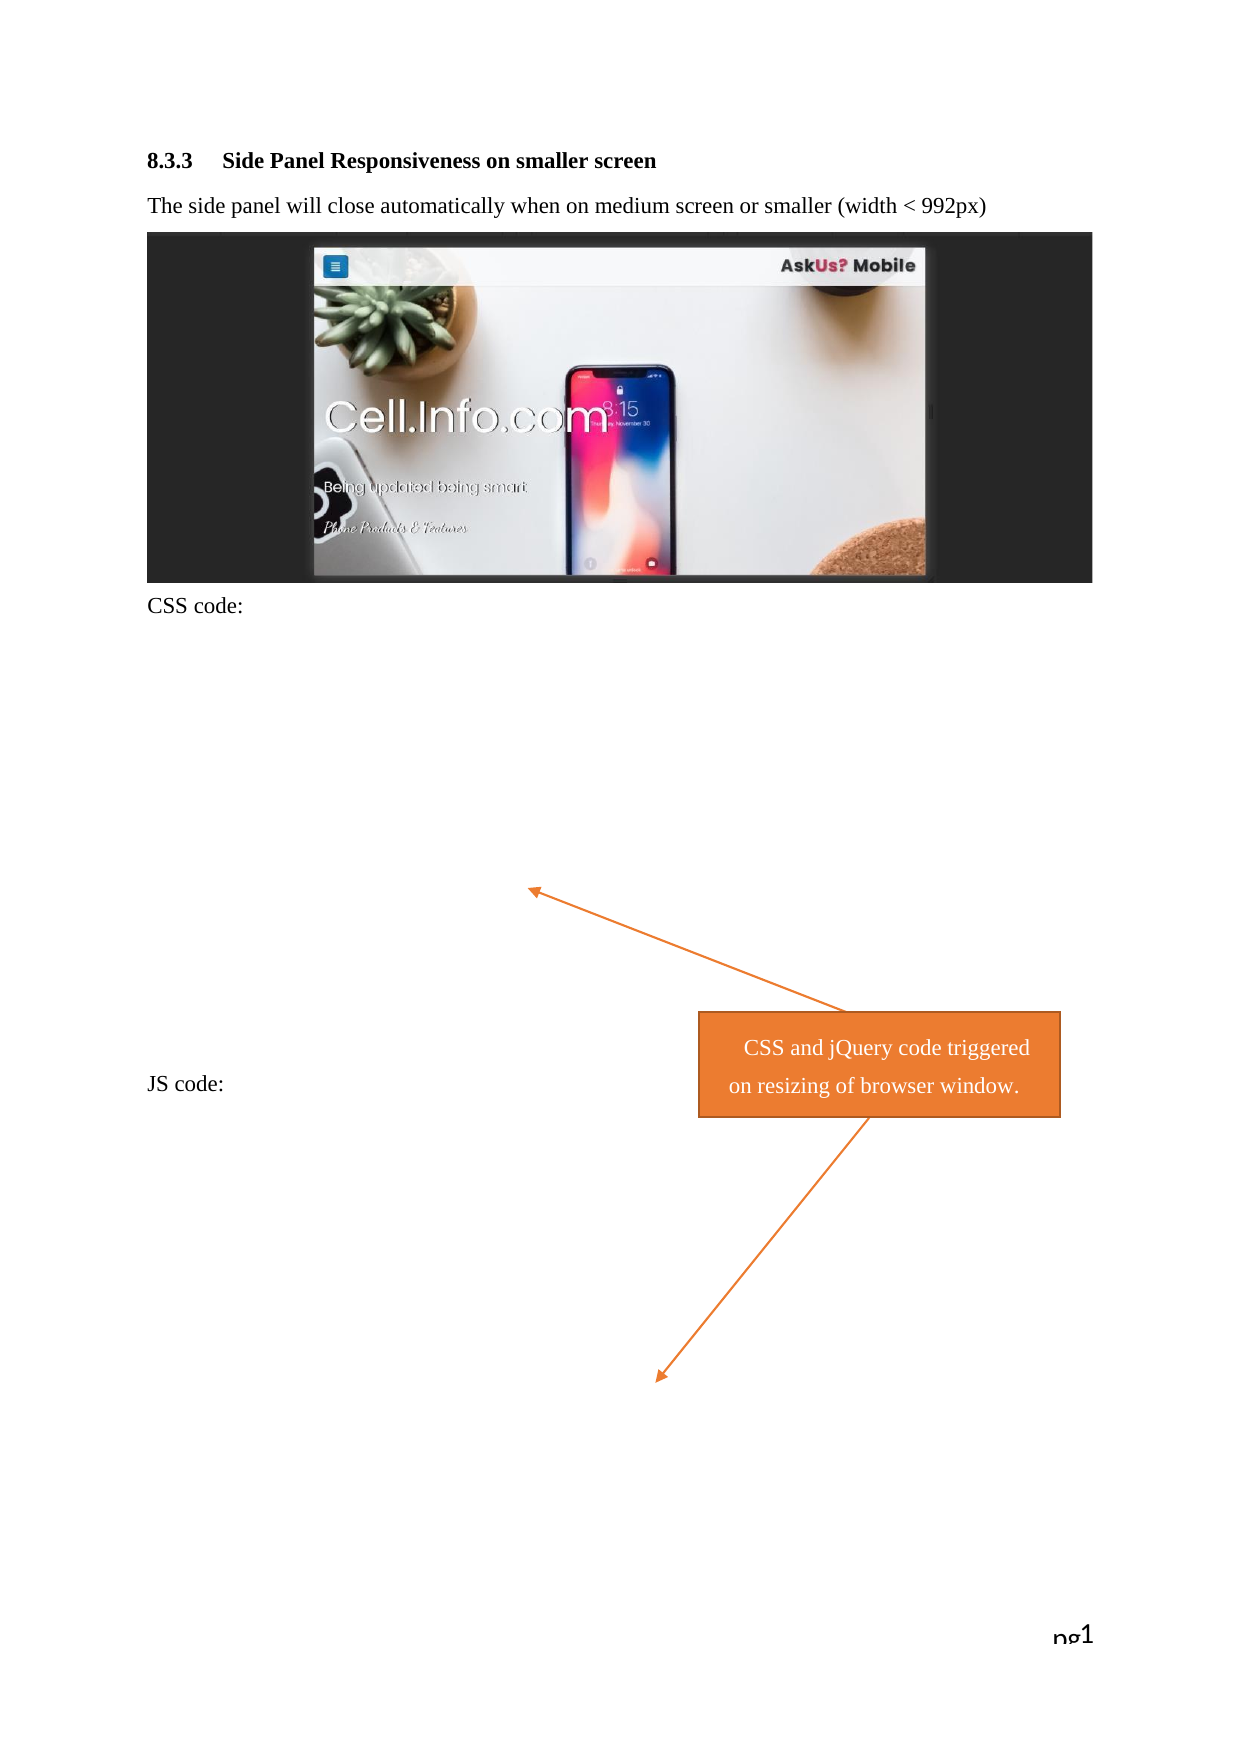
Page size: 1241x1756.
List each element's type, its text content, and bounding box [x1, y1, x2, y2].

subtitle Side Panel Responsiveness on smaller screen [147, 147, 1240, 173]
text JS code: [147, 1070, 1240, 1096]
picture [147, 232, 1093, 583]
text 1 [42, 1616, 1094, 1651]
text The side panel will close automatically when on medium screen or smaller (width < 992px) [147, 192, 1240, 218]
